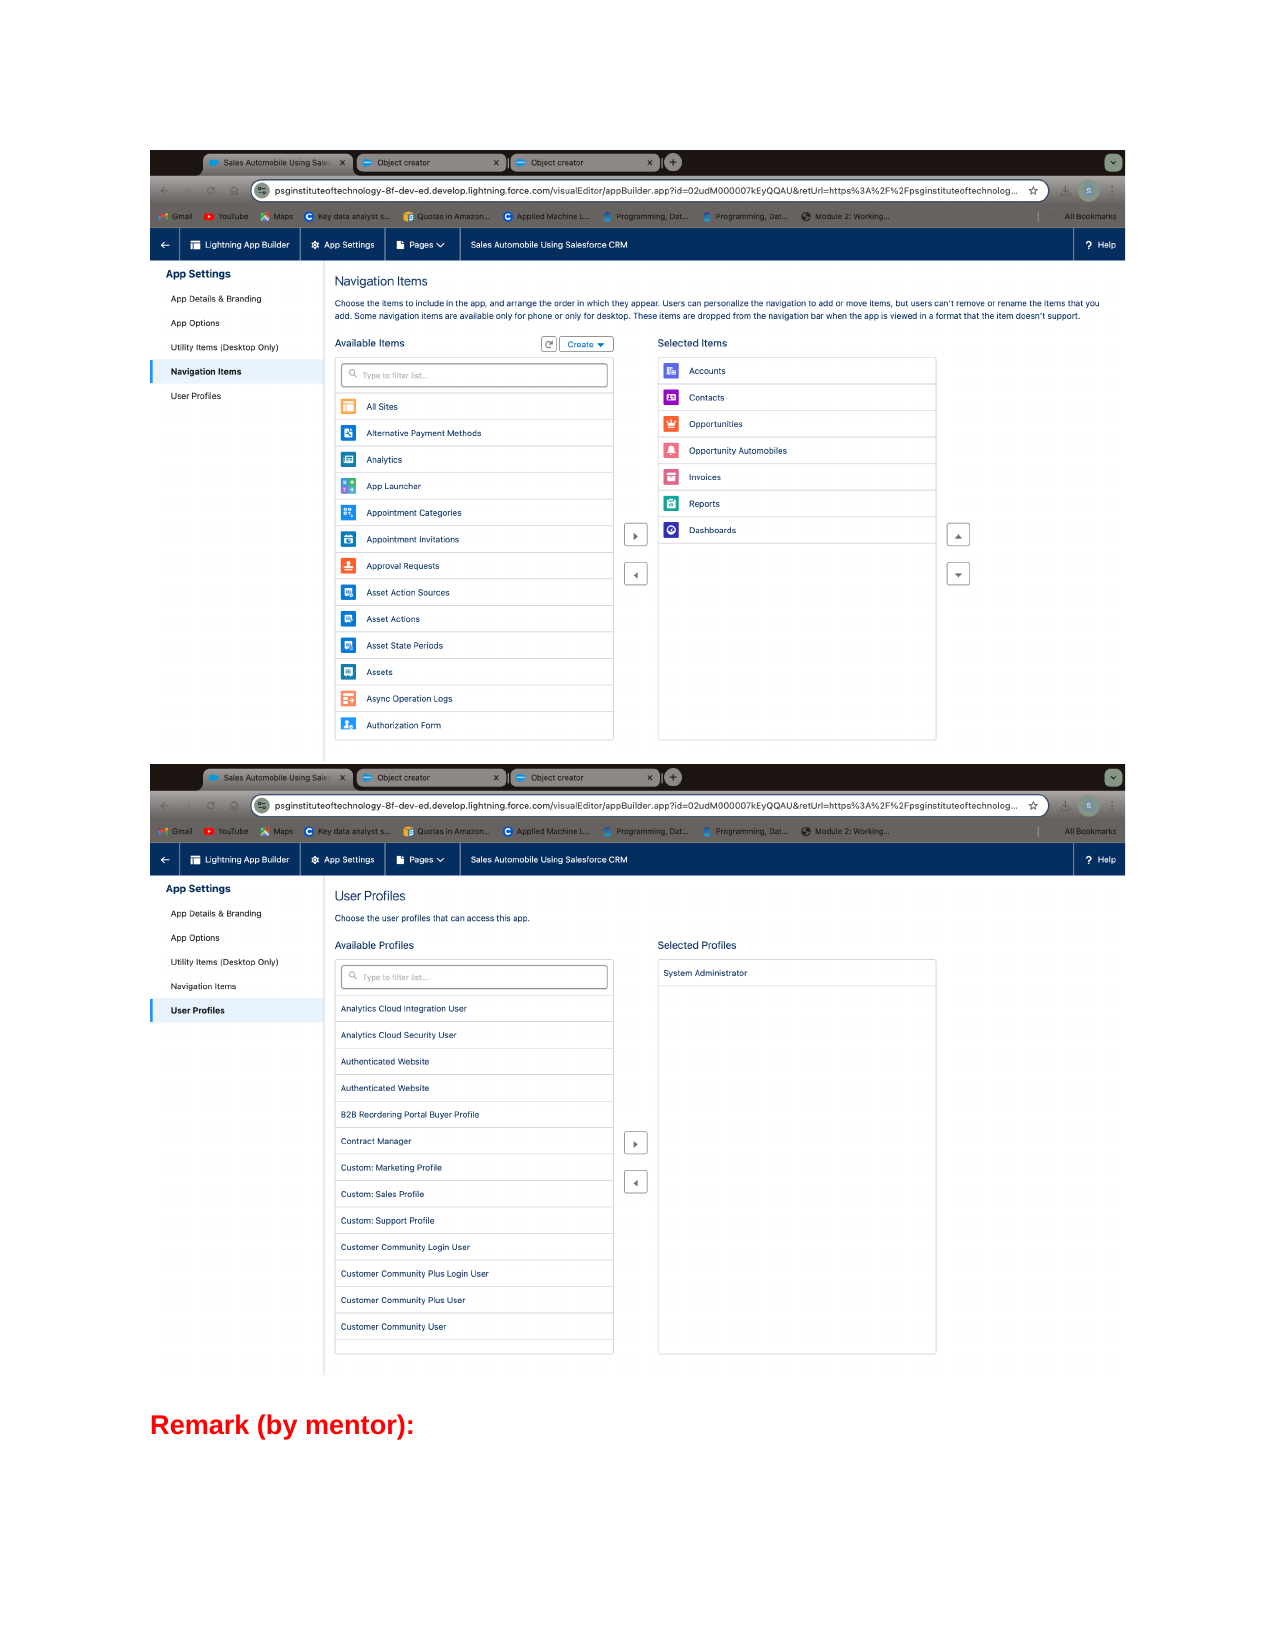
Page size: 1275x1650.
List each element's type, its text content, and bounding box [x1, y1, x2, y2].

text Remark (by mentor): [150, 1409, 1125, 1440]
picture [150, 150, 1125, 761]
picture [150, 764, 1125, 1375]
